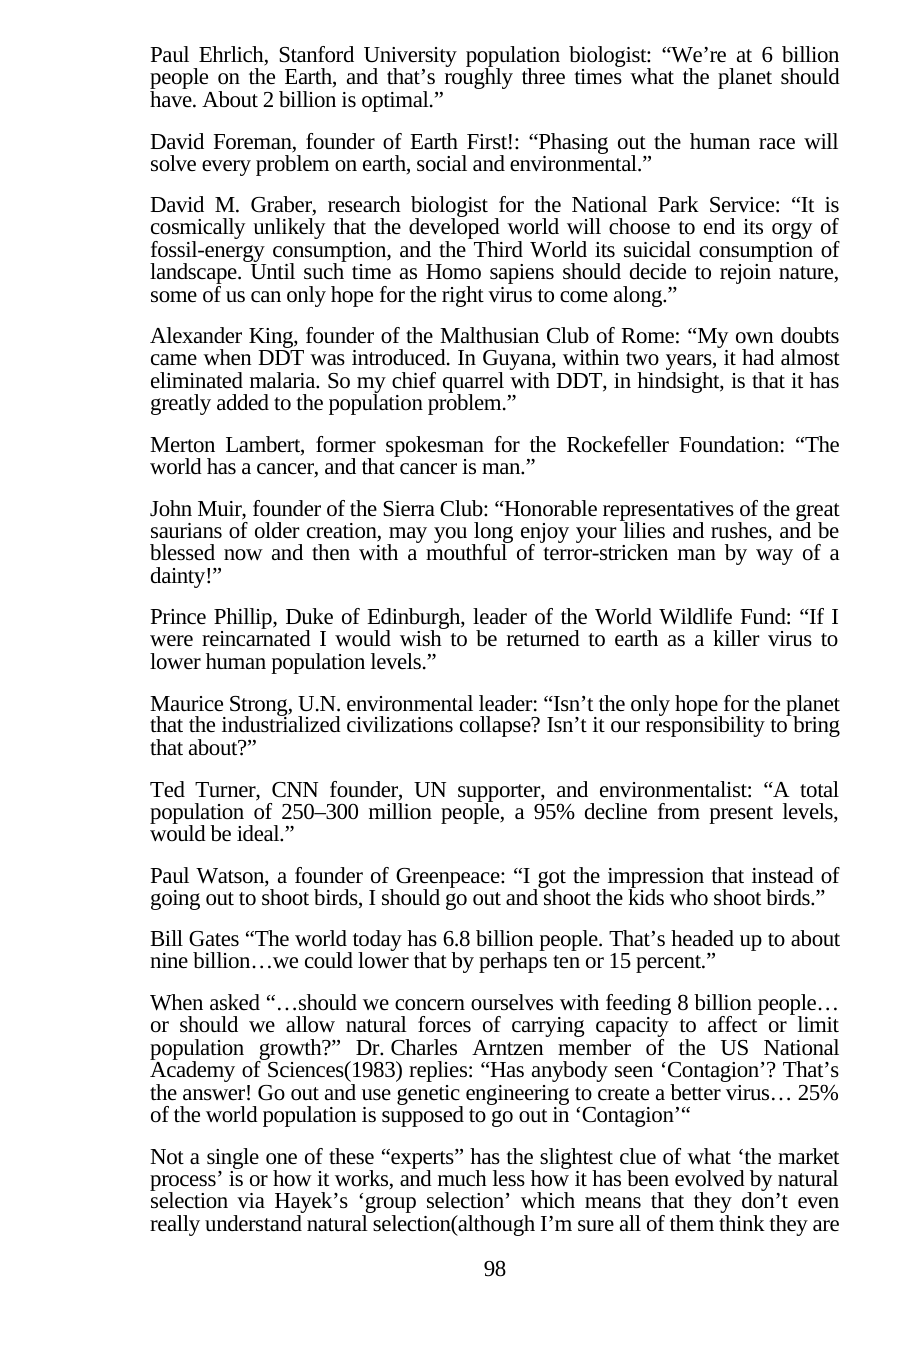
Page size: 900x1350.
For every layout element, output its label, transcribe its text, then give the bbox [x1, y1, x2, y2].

text Ted Turner, CNN founder, UN supporter, and environmentalist: “A total population of 250–300 million people, a 95% decline from present levels, would be ideal.” [150, 779, 840, 847]
text John Muir, founder of the Sierra Club: “Honorable representatives of the great saurians of older creation, may you long enjoy your lilies and rushes, and be blessed now and then with a mouthful of terror-stricken man by way of a dainty!” [150, 498, 840, 588]
text David Foreman, founder of Earth First!: “Phasing out the human race will solve every problem on earth, social and environmental.” [150, 131, 840, 176]
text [150, 1146, 840, 1236]
text Alexander King, founder of the Malthusian Club of Rome: “My own doubts came when DDT was introduced. In Guyana, within two years, it had almost eliminated malaria. So my chief quarrel with DDT, in hindsight, is that it has greatly added to the population problem.” [150, 326, 840, 416]
text Prince Phillip, Duke of Edinburgh, leader of the World Wildlife Fund: “If I were reincarnated I would wish to be returned to earth as a killer virus to lower human population levels.” [150, 607, 840, 674]
text David M. Graber, research biologist for the National Park Service: “It is cosmically unlikely that the developed world will choose to end its orgy of fossil-energy consumption, and the Third World its suicidal consumption of landscape. Until such time as Homo sapiens should decide to rejoin nature, some of us can only hope for the right virus to come along.” [150, 195, 840, 307]
text Merton Lambert, former spokesman for the Rockefeller Foundation: “The world has a cancer, and that cancer is man.” [150, 434, 840, 479]
text Paul Ehrlich, Stanford University population biologist: “We’re at 6 billion people on the Earth, and that’s roughly three times what the planet should have. About 2 billion is optimal.” [150, 45, 840, 112]
text Paul Watson, a founder of Greenpeace: “I got the impression that instead of going out to shoot birds, I should go out and shoot the kids who shoot birds.” [150, 865, 840, 910]
text When asked “…should we concern ourselves with feeding 8 billion people…or should we allow natural forces of carrying capacity to affect or limit population growth?” Dr. Charles Arntzen member of the US National Academy of Sciences(1983) replies: “Has anybody seen ‘Contagion’? That’s the answer! Go out and use genetic engineering to create a better virus… 25% of the world population is supposed to go out in ‘Contagion’“ [150, 993, 840, 1127]
text Maurice Strong, U.N. environmental leader: “Isn’t the only hope for the planet that the industrialized civilizations collapse? Isn’t it our responsibility to bring that about?” [150, 693, 840, 760]
text Bill Gates “The world today has 6.8 billion people. That’s headed up to about nine billion…we could lower that by perhaps ten or 15 percent.” [150, 929, 840, 974]
